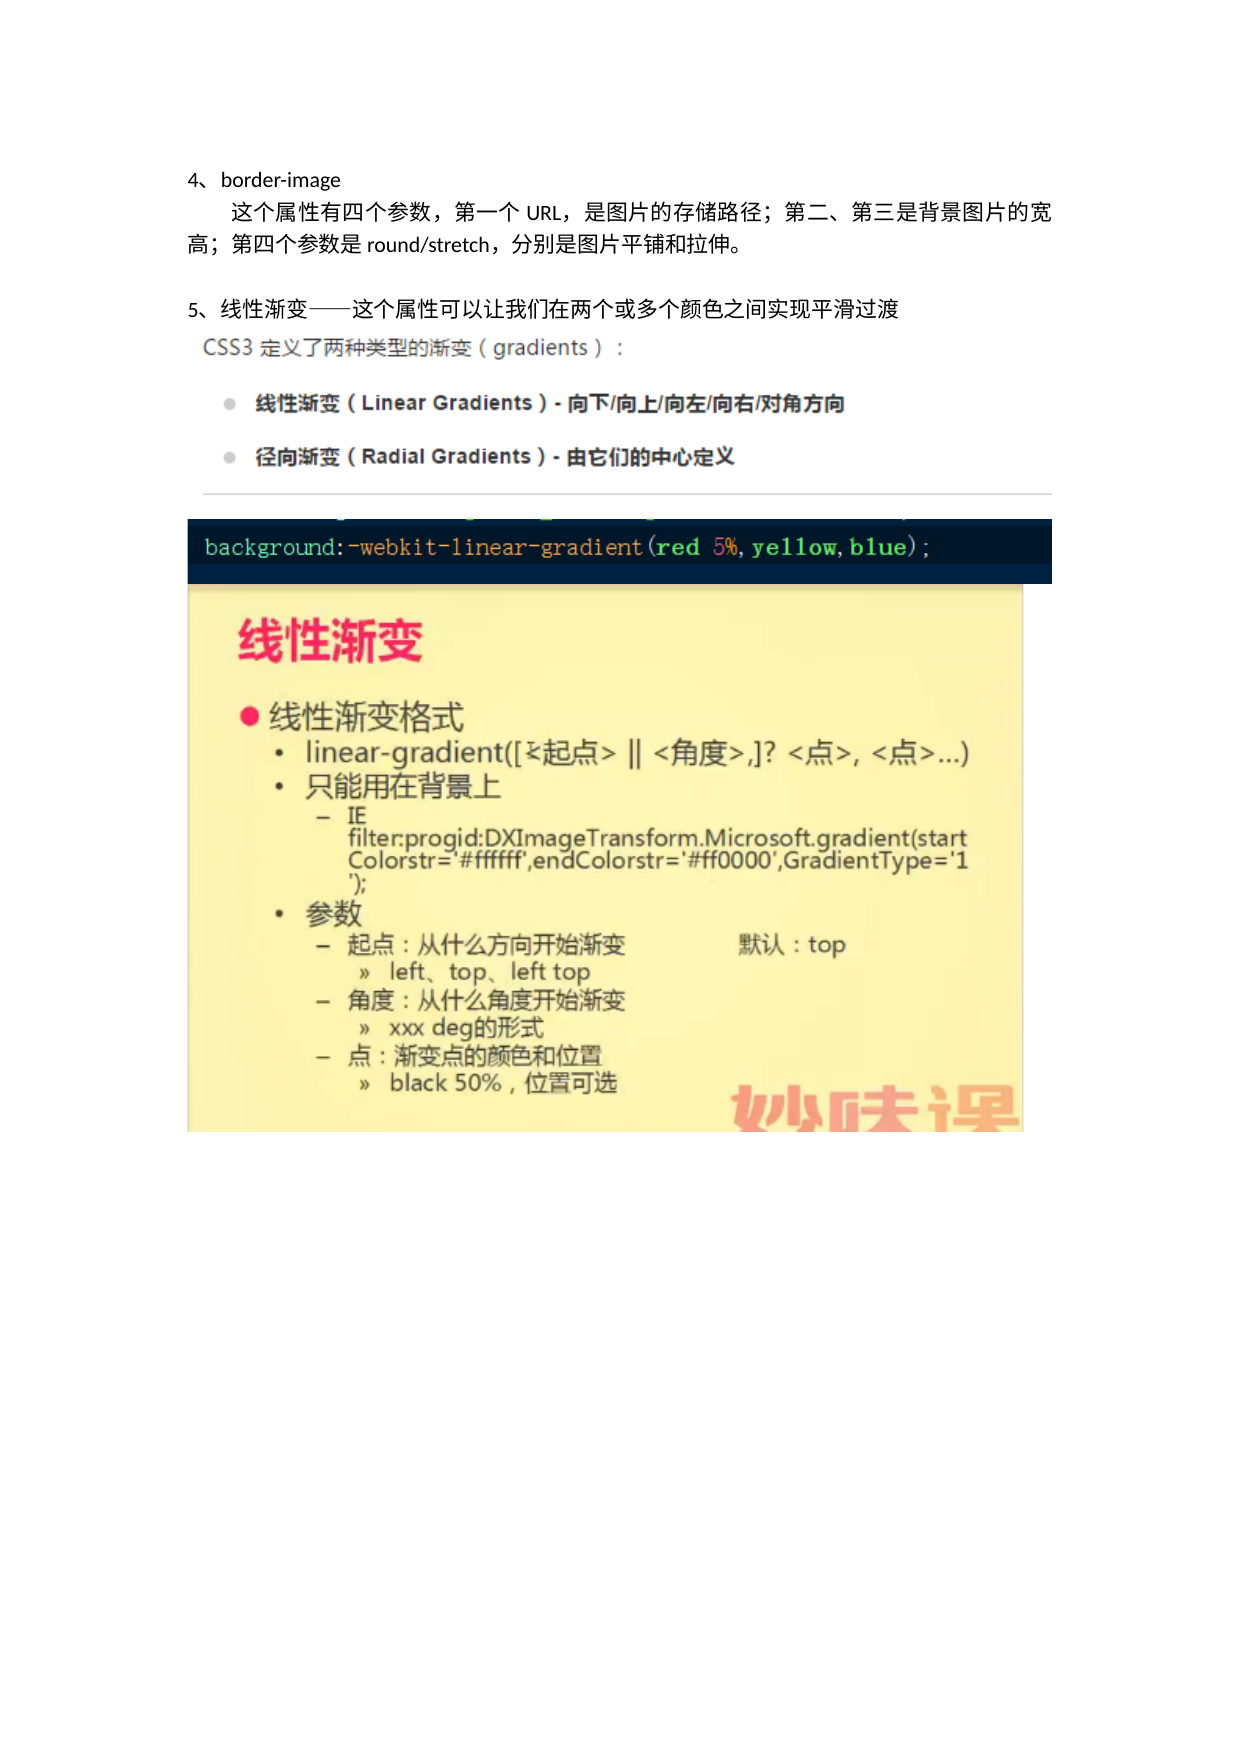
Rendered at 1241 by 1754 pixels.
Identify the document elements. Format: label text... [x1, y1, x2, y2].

list 这个属性有四个参数，第一个URL，是图片的存储路径；第二、第三是背景图片的宽高；第四个参数是round/stretch，分别是图片平铺和拉伸。 [187, 194, 1053, 259]
picture [187, 324, 1053, 495]
list 5、线性渐变——这个属性可以让我们在两个或多个颜色之间实现平滑过渡 [187, 292, 1053, 324]
list border-image [187, 162, 1053, 194]
picture [187, 519, 1052, 1132]
